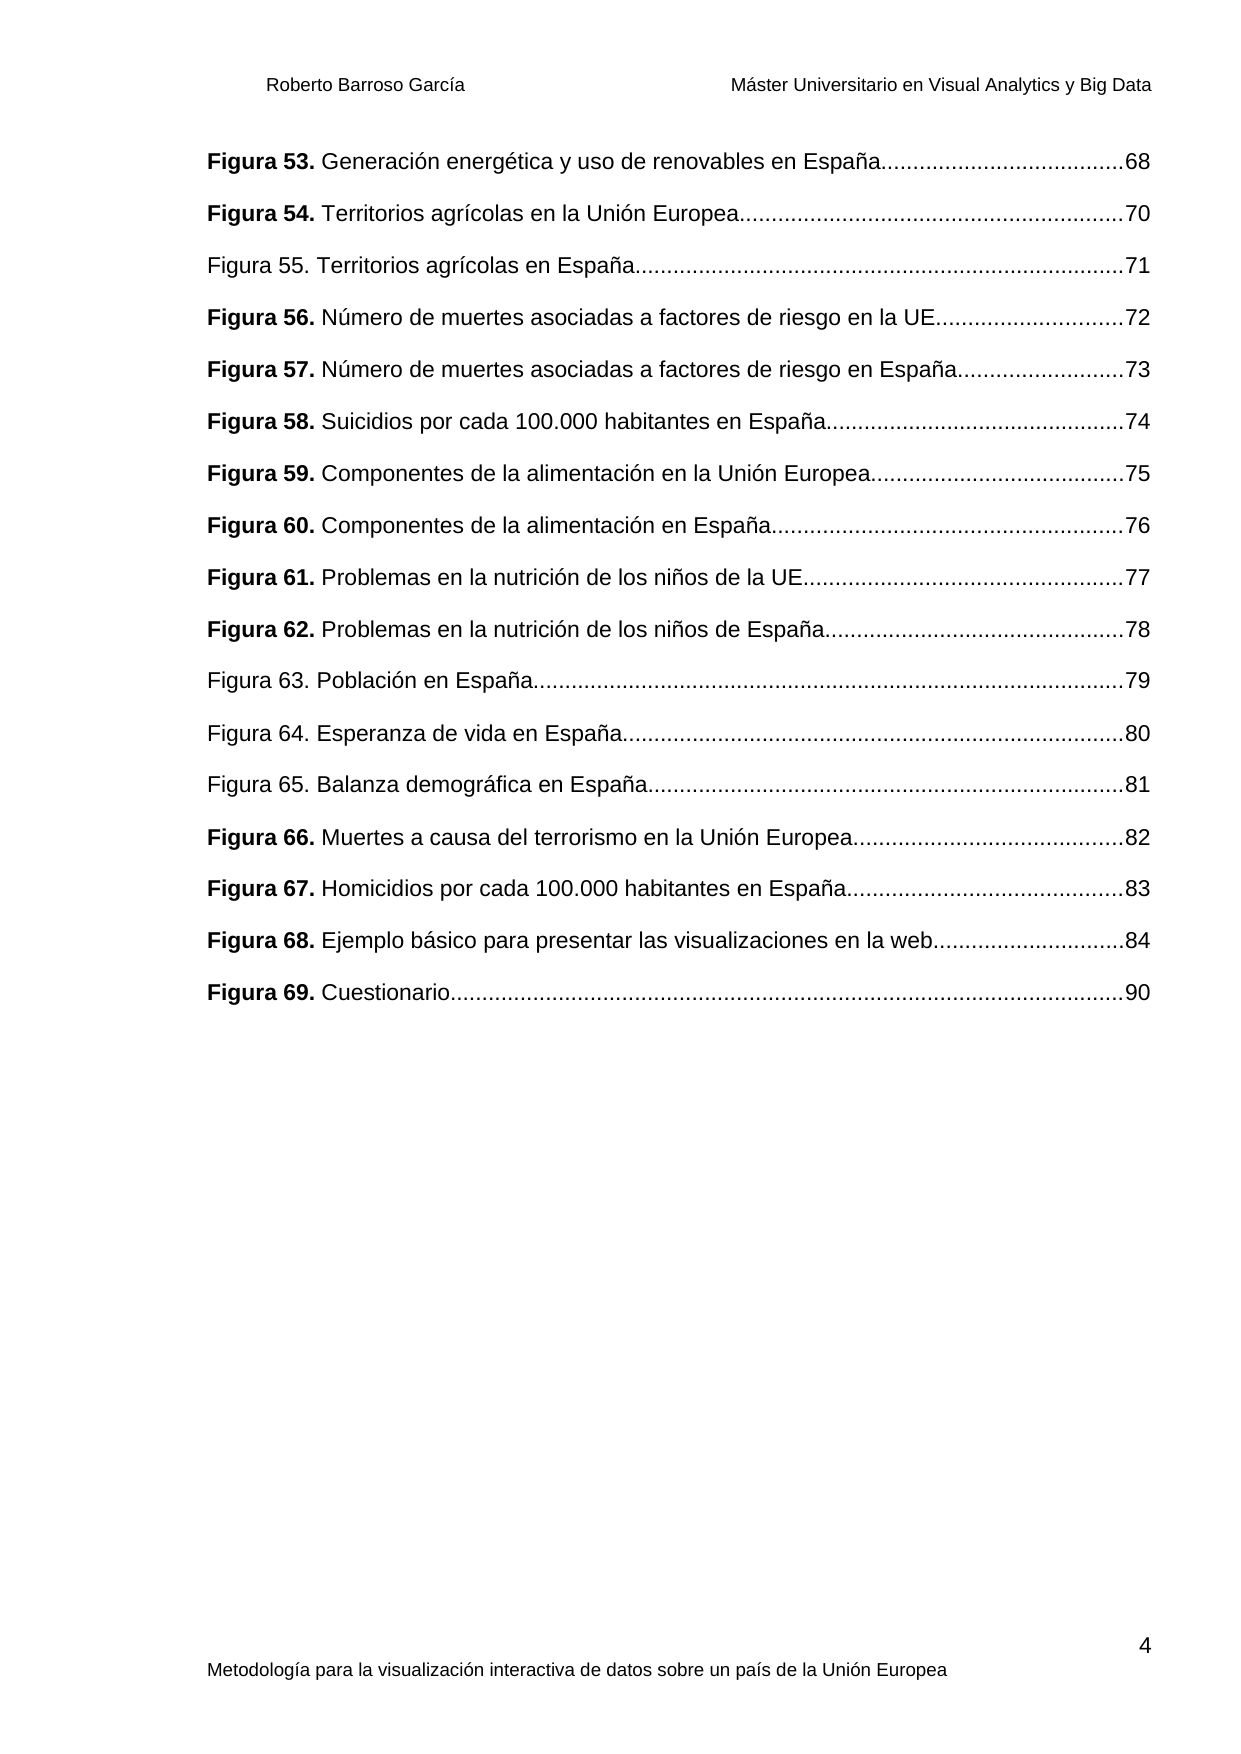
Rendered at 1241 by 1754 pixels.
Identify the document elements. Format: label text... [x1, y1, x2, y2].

text Figura 68. Ejemplo básico para presentar las visualizaciones en la web 84 [207, 927, 1152, 954]
text Figura 58. Suicidios por cada 100.000 habitantes en España 74 [207, 408, 1152, 434]
text Figura 56. Número de muertes asociadas a factores de riesgo en la UE 72 [207, 304, 1152, 330]
text Figura 65. Balanza demográfica en España 81 [207, 771, 1152, 798]
text Figura 63. Población en España 79 [207, 667, 1152, 694]
text Figura 55. Territorios agrícolas en España 71 [207, 252, 1152, 278]
text Figura 64. Esperanza de vida en España 80 [207, 719, 1152, 746]
text Figura 54. Territorios agrícolas en la Unión Europea 70 [207, 200, 1152, 226]
text Figura 59. Componentes de la alimentación en la Unión Europea 75 [207, 459, 1152, 486]
text Figura 62. Problemas en la nutrición de los niños de España 78 [207, 616, 1152, 642]
text Figura 57. Número de muertes asociadas a factores de riesgo en España 73 [207, 356, 1152, 382]
text Figura 69. Cuestionario 90 [207, 979, 1152, 1006]
text Figura 61. Problemas en la nutrición de los niños de la UE 77 [207, 563, 1152, 590]
text Figura 66. Muertes a causa del terrorismo en la Unión Europea 82 [207, 823, 1152, 850]
text Figura 53. Generación energética y uso de renovables en España 68 [207, 148, 1152, 174]
text Figura 67. Homicidios por cada 100.000 habitantes en España 83 [207, 875, 1152, 902]
text Figura 60. Componentes de la alimentación en España 76 [207, 512, 1152, 538]
